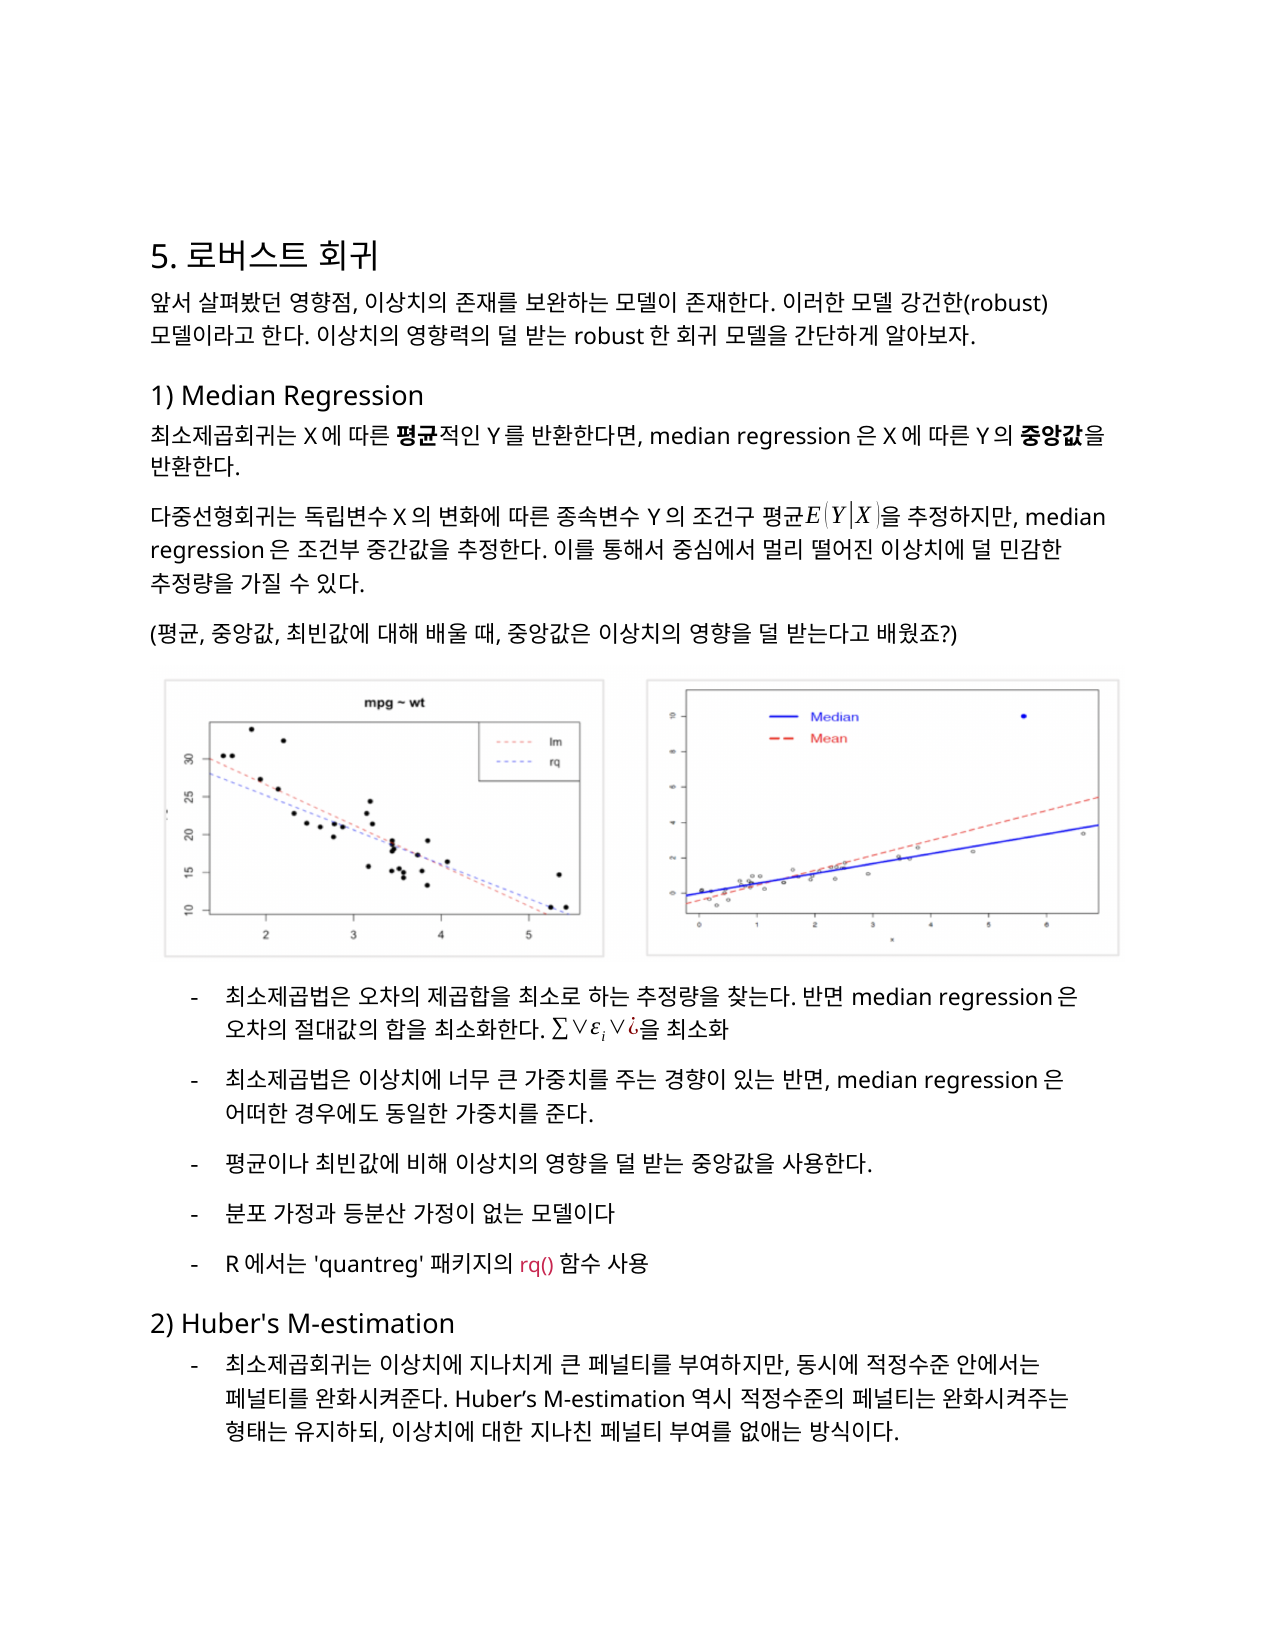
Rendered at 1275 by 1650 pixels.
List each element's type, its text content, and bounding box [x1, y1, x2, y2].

text 다중선형회귀는 독립변수X의 변화에 따른 종속변수 Y의 조건구 평균을 추정하지만, median regression은 조건부 중간값을 추정한다. 이를 통해서 중심에서 멀리 떨어진 이상치에 덜 민감한 추정량을 가질 수 있다. [150, 499, 1125, 599]
subtitle 5. 로버스트 회귀 [150, 230, 1125, 279]
subtitle 1) Median Regression [150, 377, 1125, 413]
list 최소제곱법은 오차의 제곱합을 최소로 하는 추정량을 찾는다. 반면 median regression은 오차의 절대값의 합을 최소화한다. 을 최소화 [187, 978, 1125, 1045]
list R에서는 'quantreg' 패키지의 rq() 함수 사용 [187, 1246, 1125, 1279]
list 분포 가정과 등분산 가정이 없는 모델이다 [187, 1196, 1125, 1229]
text (평균, 중앙값, 최빈값에 대해 배울 때, 중앙값은 이상치의 영향을 덜 받는다고 배웠죠?) [150, 616, 1125, 649]
text 앞서 살펴봤던 영향점, 이상치의 존재를 보완하는 모델이 존재한다. 이러한 모델 강건한(robust) 모델이라고 한다. 이상치의 영향력의 덜 받는 robust한 회귀 모델을 간단하게 알아보자. [150, 285, 1125, 352]
list 최소제곱법은 이상치에 너무 큰 가중치를 주는 경향이 있는 반면, median regression은 어떠한 경우에도 동일한 가중치를 준다. [187, 1062, 1125, 1129]
picture [150, 665, 1125, 962]
subtitle 2) Huber's M-estimation [150, 1304, 1125, 1341]
list 최소제곱회귀는 이상치에 지나치게 큰 페널티를 부여하지만, 동시에 적정수준 안에서는 페널티를 완화시켜준다. Huber’s M-estimation 역시 적정수준의 페널티는 완화시켜주는 형태는 유지하되, 이상치에 대한 지나친 페널티 부여를 없애는 방식이다. [187, 1347, 1125, 1447]
list 평균이나 최빈값에 비해 이상치의 영향을 덜 받는 중앙값을 사용한다. [187, 1145, 1125, 1179]
text 최소제곱회귀는 X에 따른 평균적인 Y를 반환한다면, median regression은 X에 따른 Y의 중앙값을 반환한다. [150, 420, 1125, 482]
